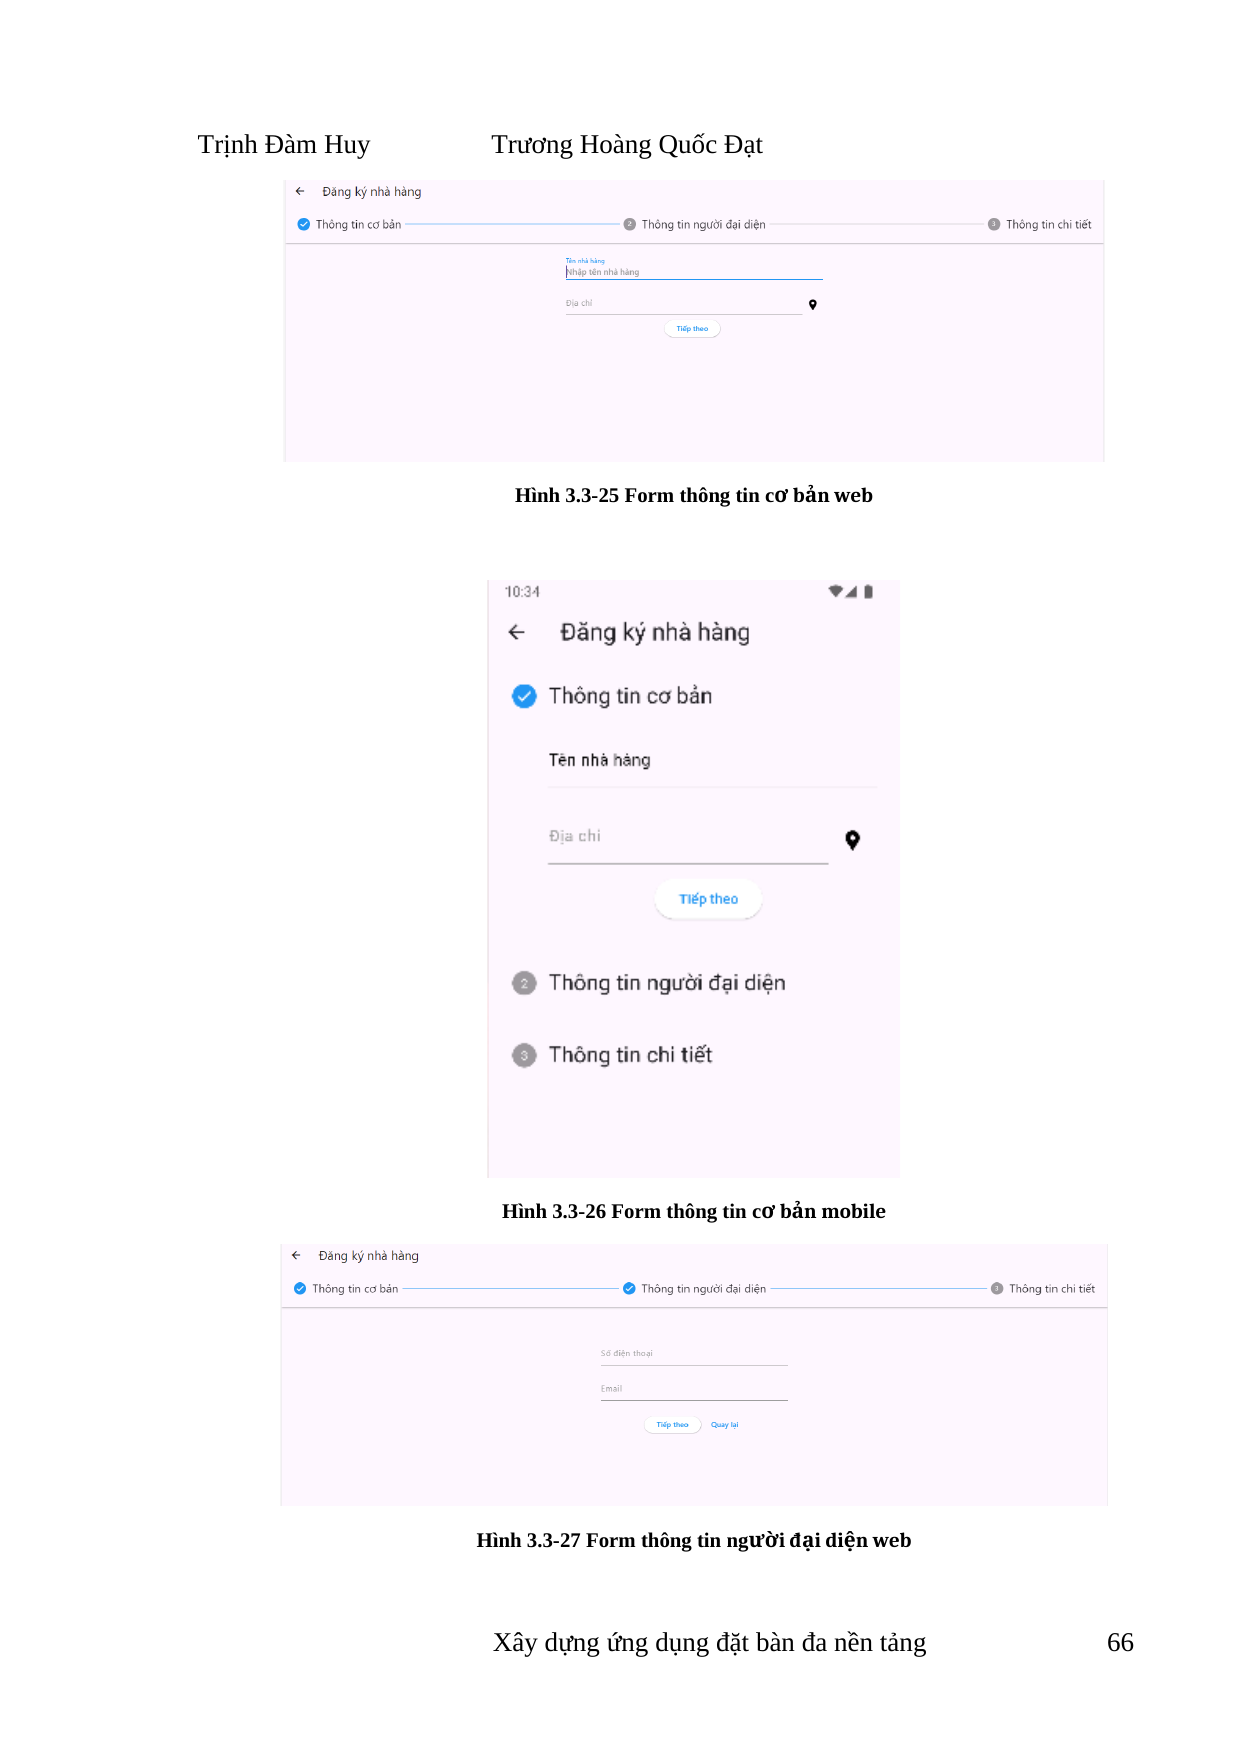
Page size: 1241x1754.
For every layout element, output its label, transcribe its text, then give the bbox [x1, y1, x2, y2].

picture [280, 1244, 1108, 1506]
picture [487, 580, 901, 1178]
picture [283, 180, 1105, 462]
